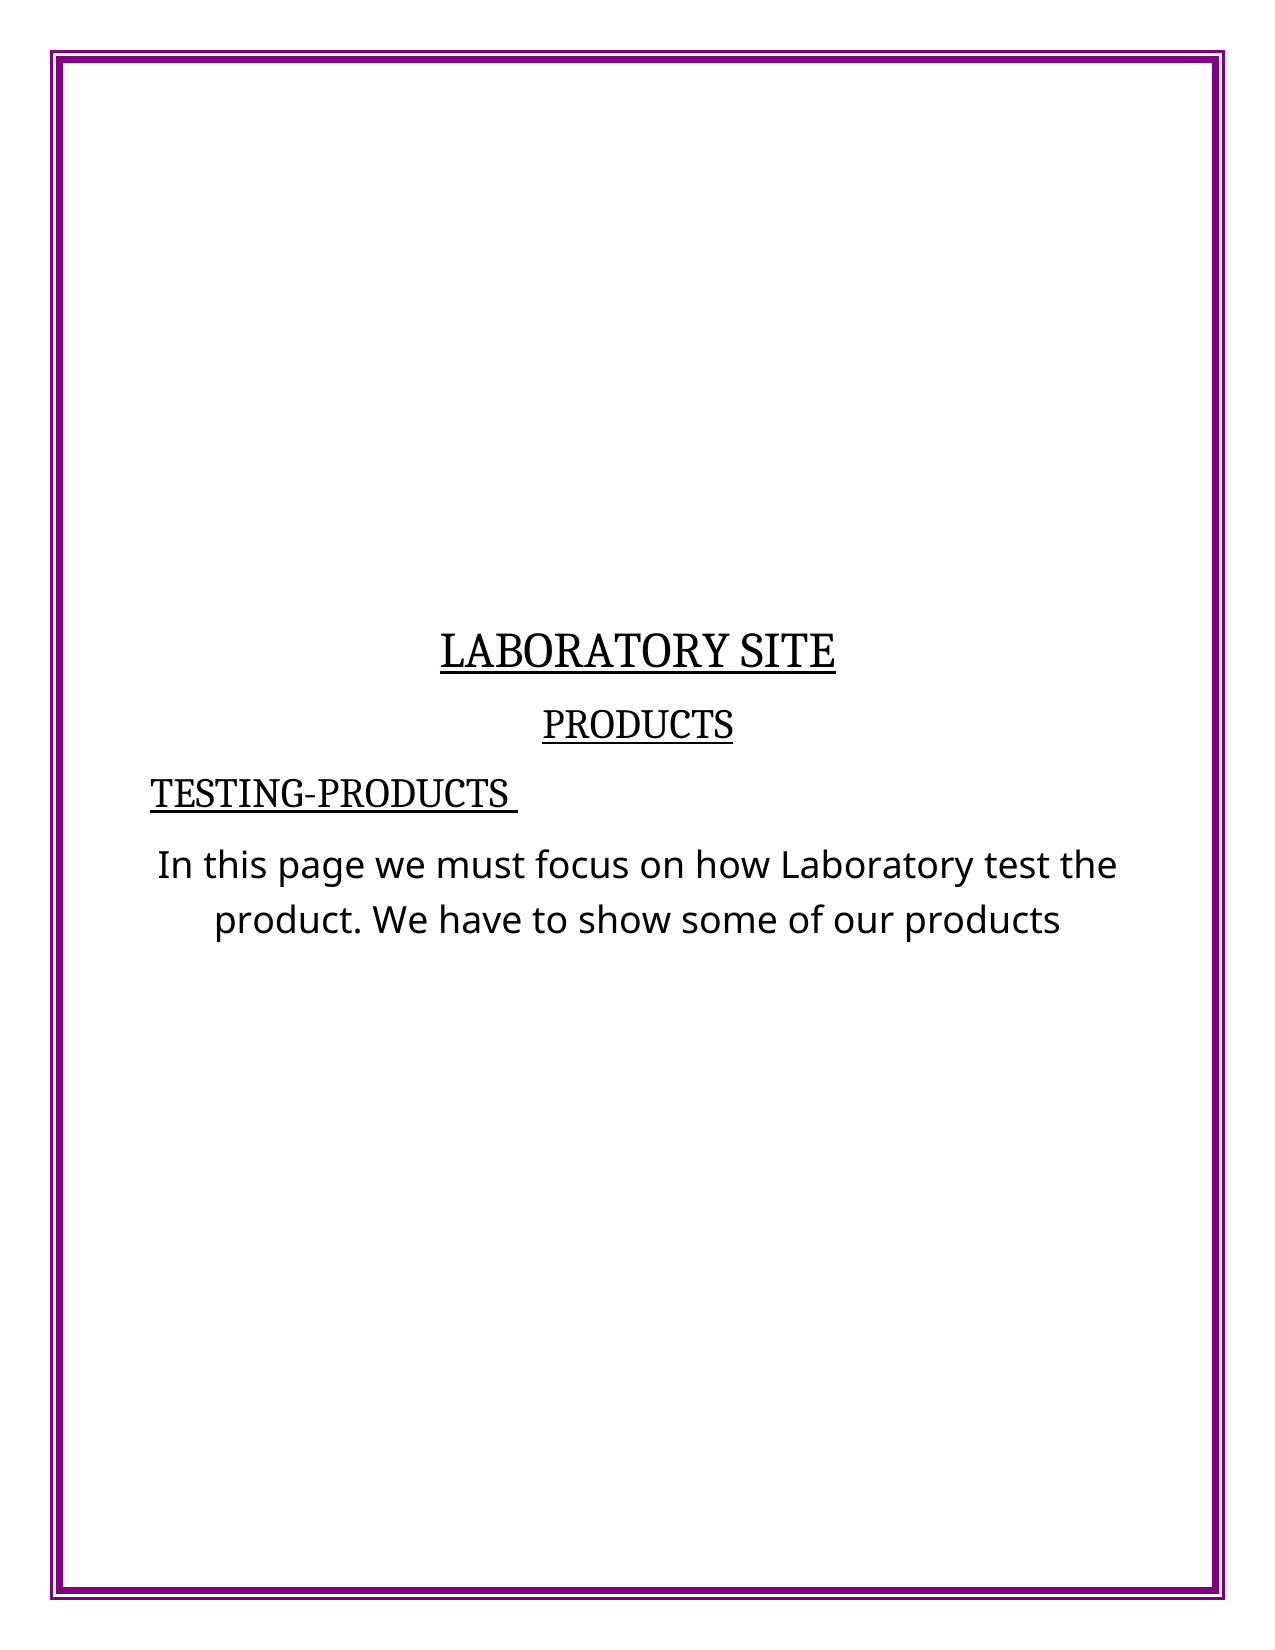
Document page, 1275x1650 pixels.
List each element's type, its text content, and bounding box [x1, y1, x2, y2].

text In this page we must focus on how Laboratory test the product. We have to show some of our products [150, 838, 1125, 944]
text TESTING-PRODUCTS [150, 769, 1125, 817]
text LABORATORY SITE [150, 622, 1125, 680]
text PRODUCTS [150, 701, 1125, 749]
